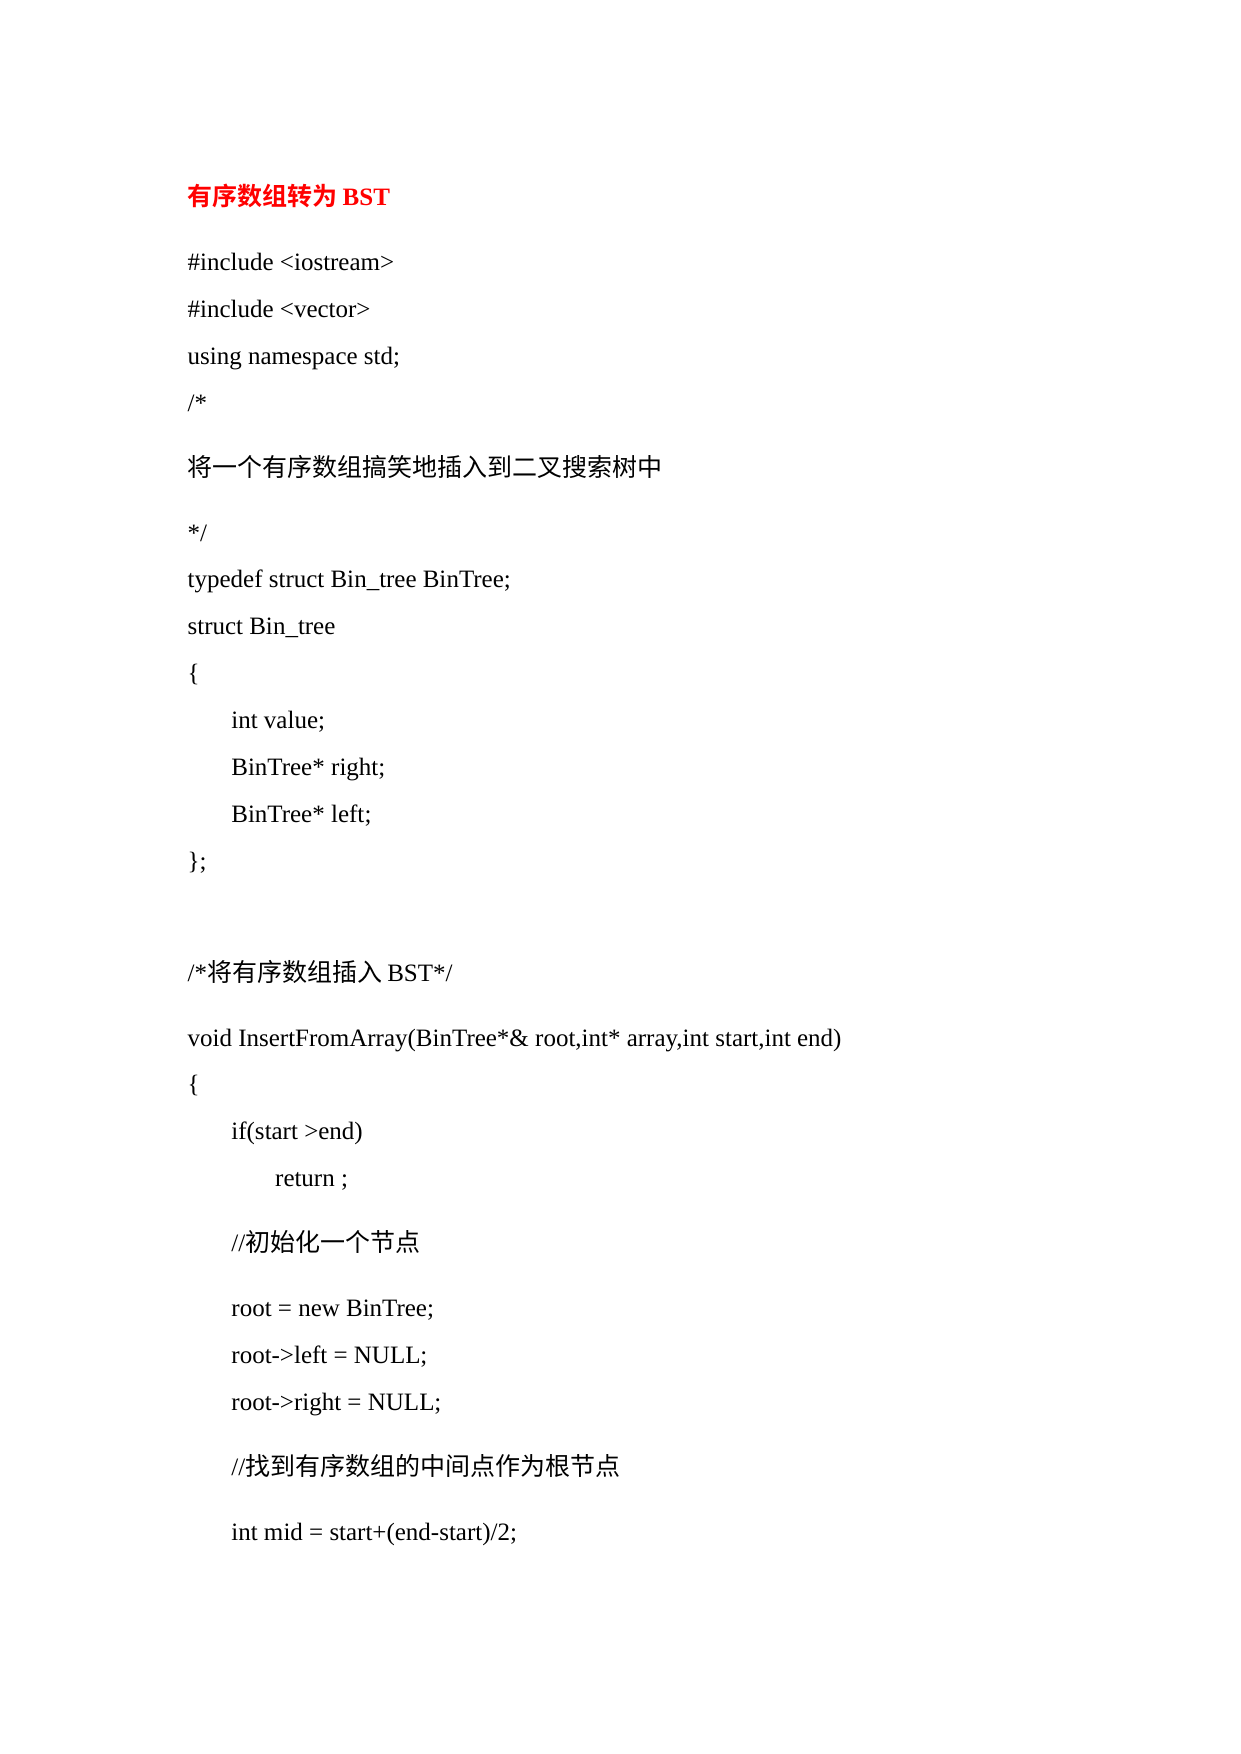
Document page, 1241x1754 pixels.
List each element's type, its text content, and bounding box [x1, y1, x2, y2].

text return ; [187, 1161, 1053, 1194]
text struct Bin_tree [187, 609, 1053, 642]
subtitle 有序数组转为BST [187, 162, 1053, 227]
text if(start >end) [187, 1114, 1053, 1147]
text int value; [187, 703, 1053, 736]
text typedef struct Bin_tree BinTree; [187, 563, 1053, 595]
text void InsertFromArray(BinTree*& root,int* array,int start,int end) [187, 1021, 1053, 1053]
text /*将有序数组插入BST*/ [187, 938, 1053, 1003]
text { [187, 656, 1053, 689]
text root = new BinTree; [187, 1291, 1053, 1324]
text int mid = start+(end-start)/2; [187, 1515, 1053, 1548]
text #include <vector> [187, 292, 1053, 324]
text 将一个有序数组搞笑地插入到二叉搜索树中 [187, 433, 1053, 498]
text //初始化一个节点 [187, 1208, 1053, 1273]
text BinTree* left; [187, 797, 1053, 829]
text /* [187, 386, 1053, 418]
text root->left = NULL; [187, 1338, 1053, 1371]
text using namespace std; [187, 339, 1053, 371]
text root->right = NULL; [187, 1385, 1053, 1418]
text BinTree* right; [187, 750, 1053, 783]
text #include <iostream> [187, 245, 1053, 278]
text { [187, 1068, 1053, 1100]
text }; [187, 844, 1053, 876]
text */ [187, 516, 1053, 548]
text //找到有序数组的中间点作为根节点 [187, 1432, 1053, 1497]
